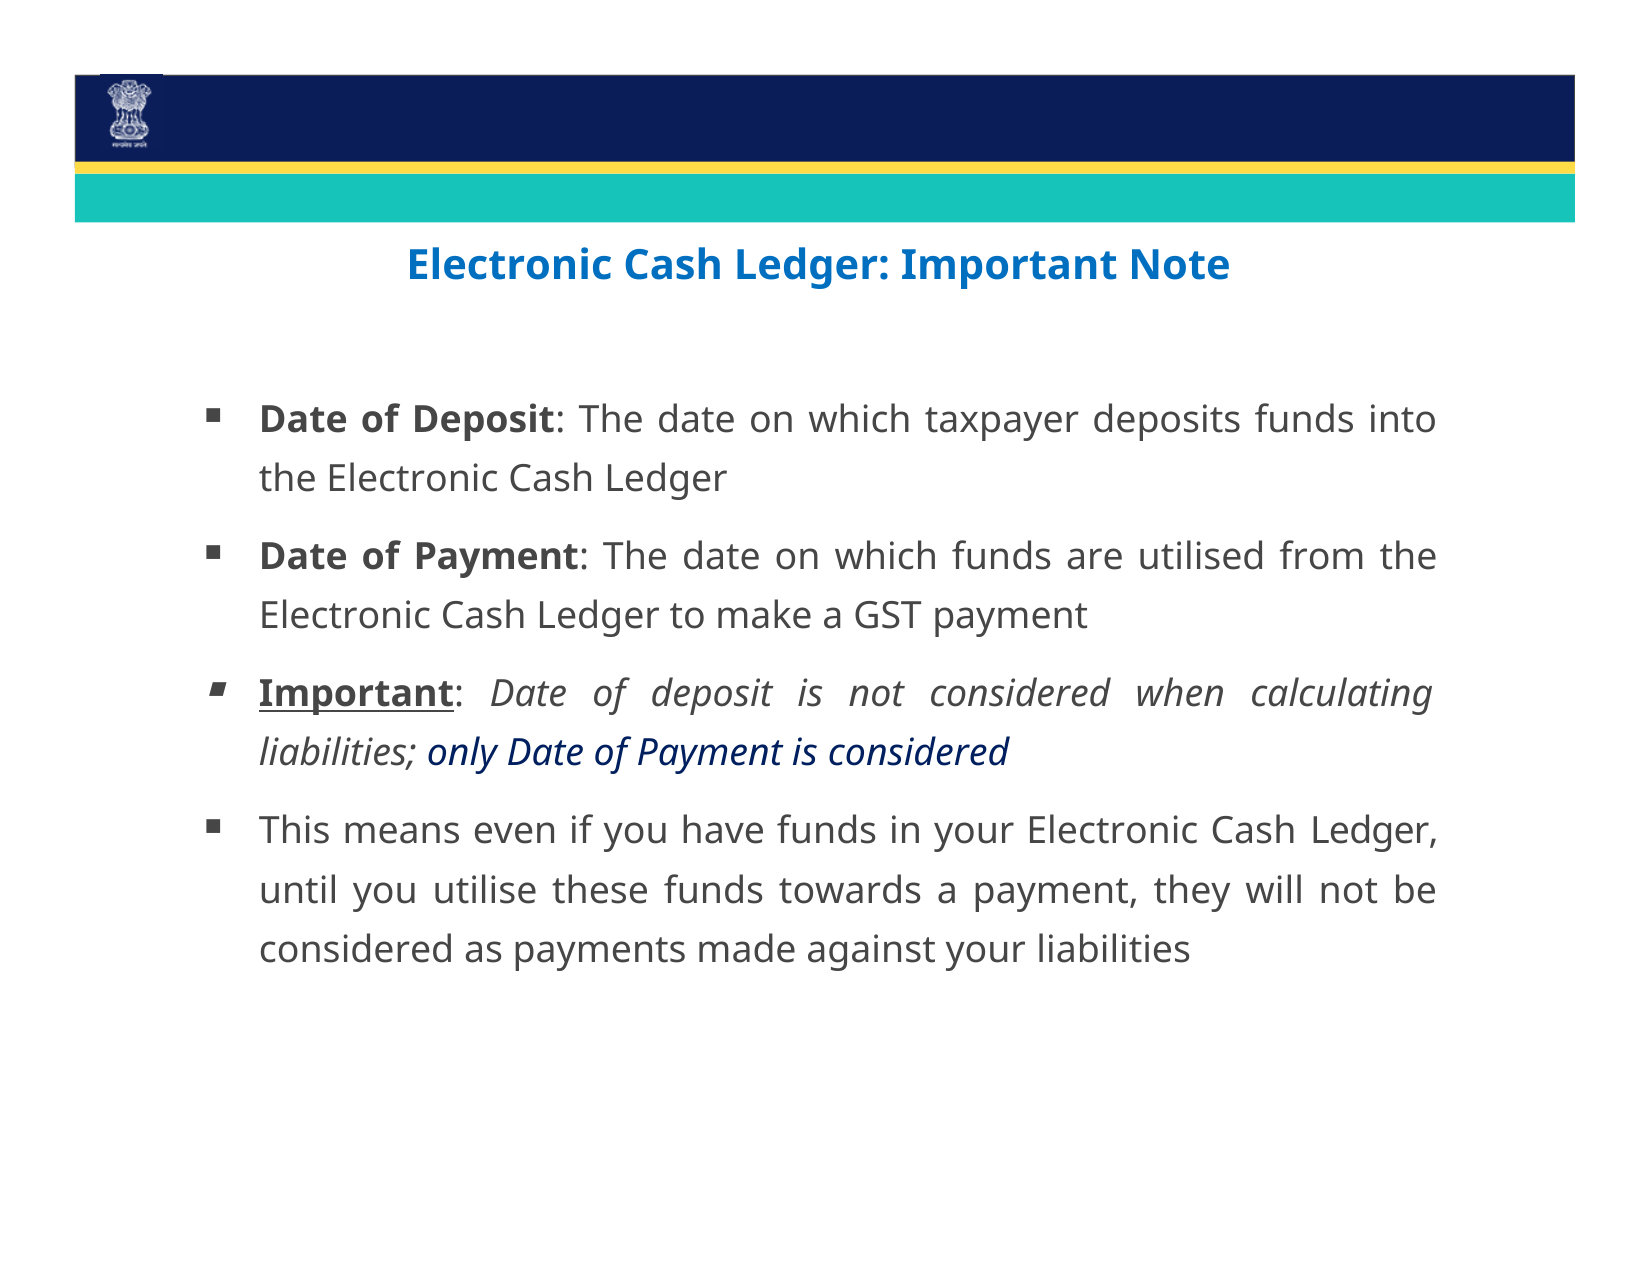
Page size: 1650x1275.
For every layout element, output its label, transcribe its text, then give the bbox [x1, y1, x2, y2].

subtitle Electronic Cash Ledger: Important Note [251, 235, 1386, 292]
list Date of Deposit: The date on which taxpayer deposits funds into the Electronic Cash Ledger [202, 393, 1438, 502]
list Date of Payment: The date on which funds are utilised from the Electronic Cash Ledger to make a GST payment [202, 529, 1438, 639]
picture [100, 74, 163, 150]
list This means even if you have funds in your Electronic Cash Ledger, until you utilise these funds towards a payment, they will not be considered as payments made against your liabilities [202, 803, 1438, 974]
list Important: Date of deposit is not considered when calculating liabilities; only Date of Payment is considered [202, 666, 1438, 776]
